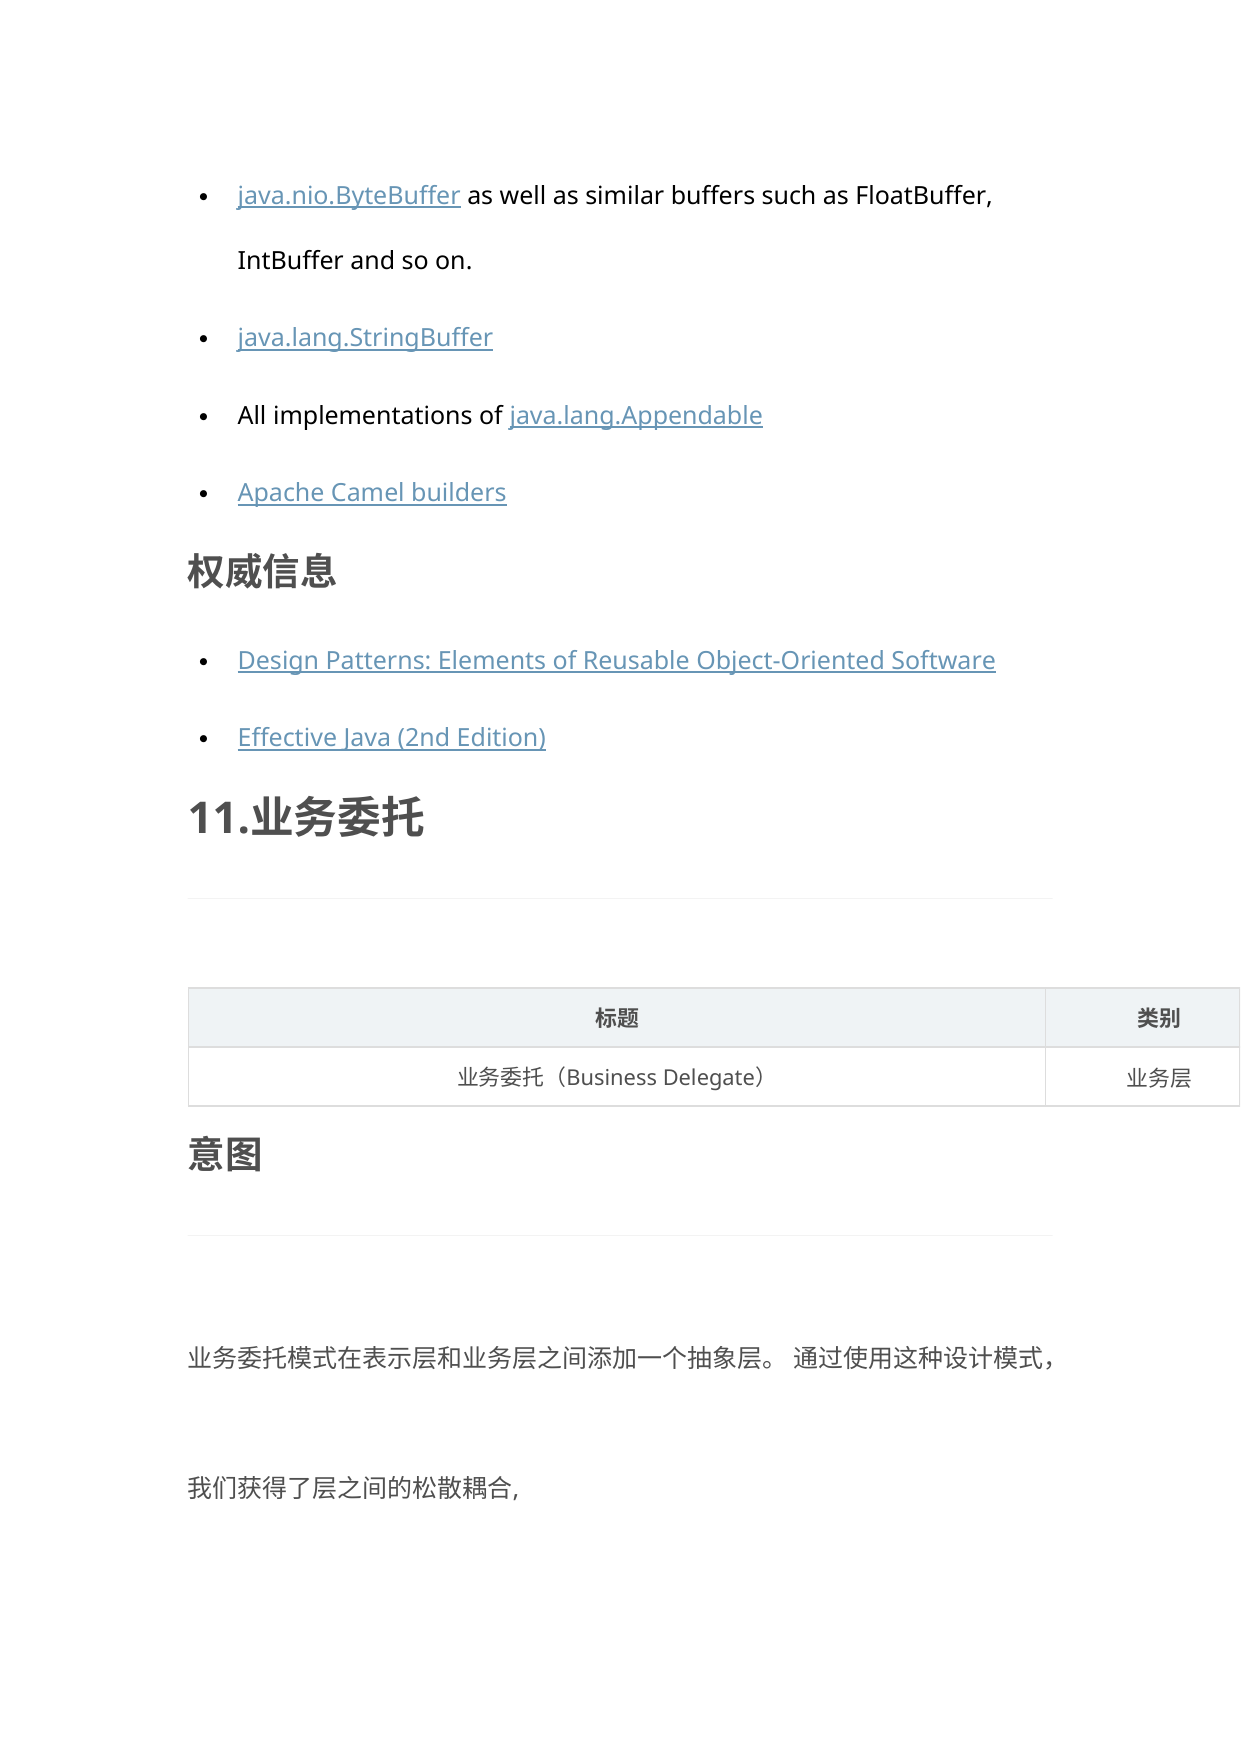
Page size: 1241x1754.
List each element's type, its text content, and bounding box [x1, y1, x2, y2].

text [187, 1324, 1053, 1519]
list Apache Camel builders [200, 459, 1053, 524]
list java.nio.ByteBuffer as well as similar buffers such as FloatBuffer, IntBuffer and so on. [200, 162, 1053, 292]
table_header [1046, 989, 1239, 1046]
list Design Patterns: Elements of Reusable Object-Oriented Software [200, 627, 1053, 692]
list All implementations of java.lang.Appendable [200, 382, 1053, 447]
list Effective Java (2nd Edition) [200, 704, 1053, 769]
list java.lang.StringBuffer [200, 304, 1053, 369]
text 权威信息 [187, 537, 1053, 602]
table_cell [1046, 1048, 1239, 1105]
text 11.业务委托 [187, 782, 1053, 847]
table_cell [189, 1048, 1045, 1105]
text 意图 [187, 1119, 1053, 1184]
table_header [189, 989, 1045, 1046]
